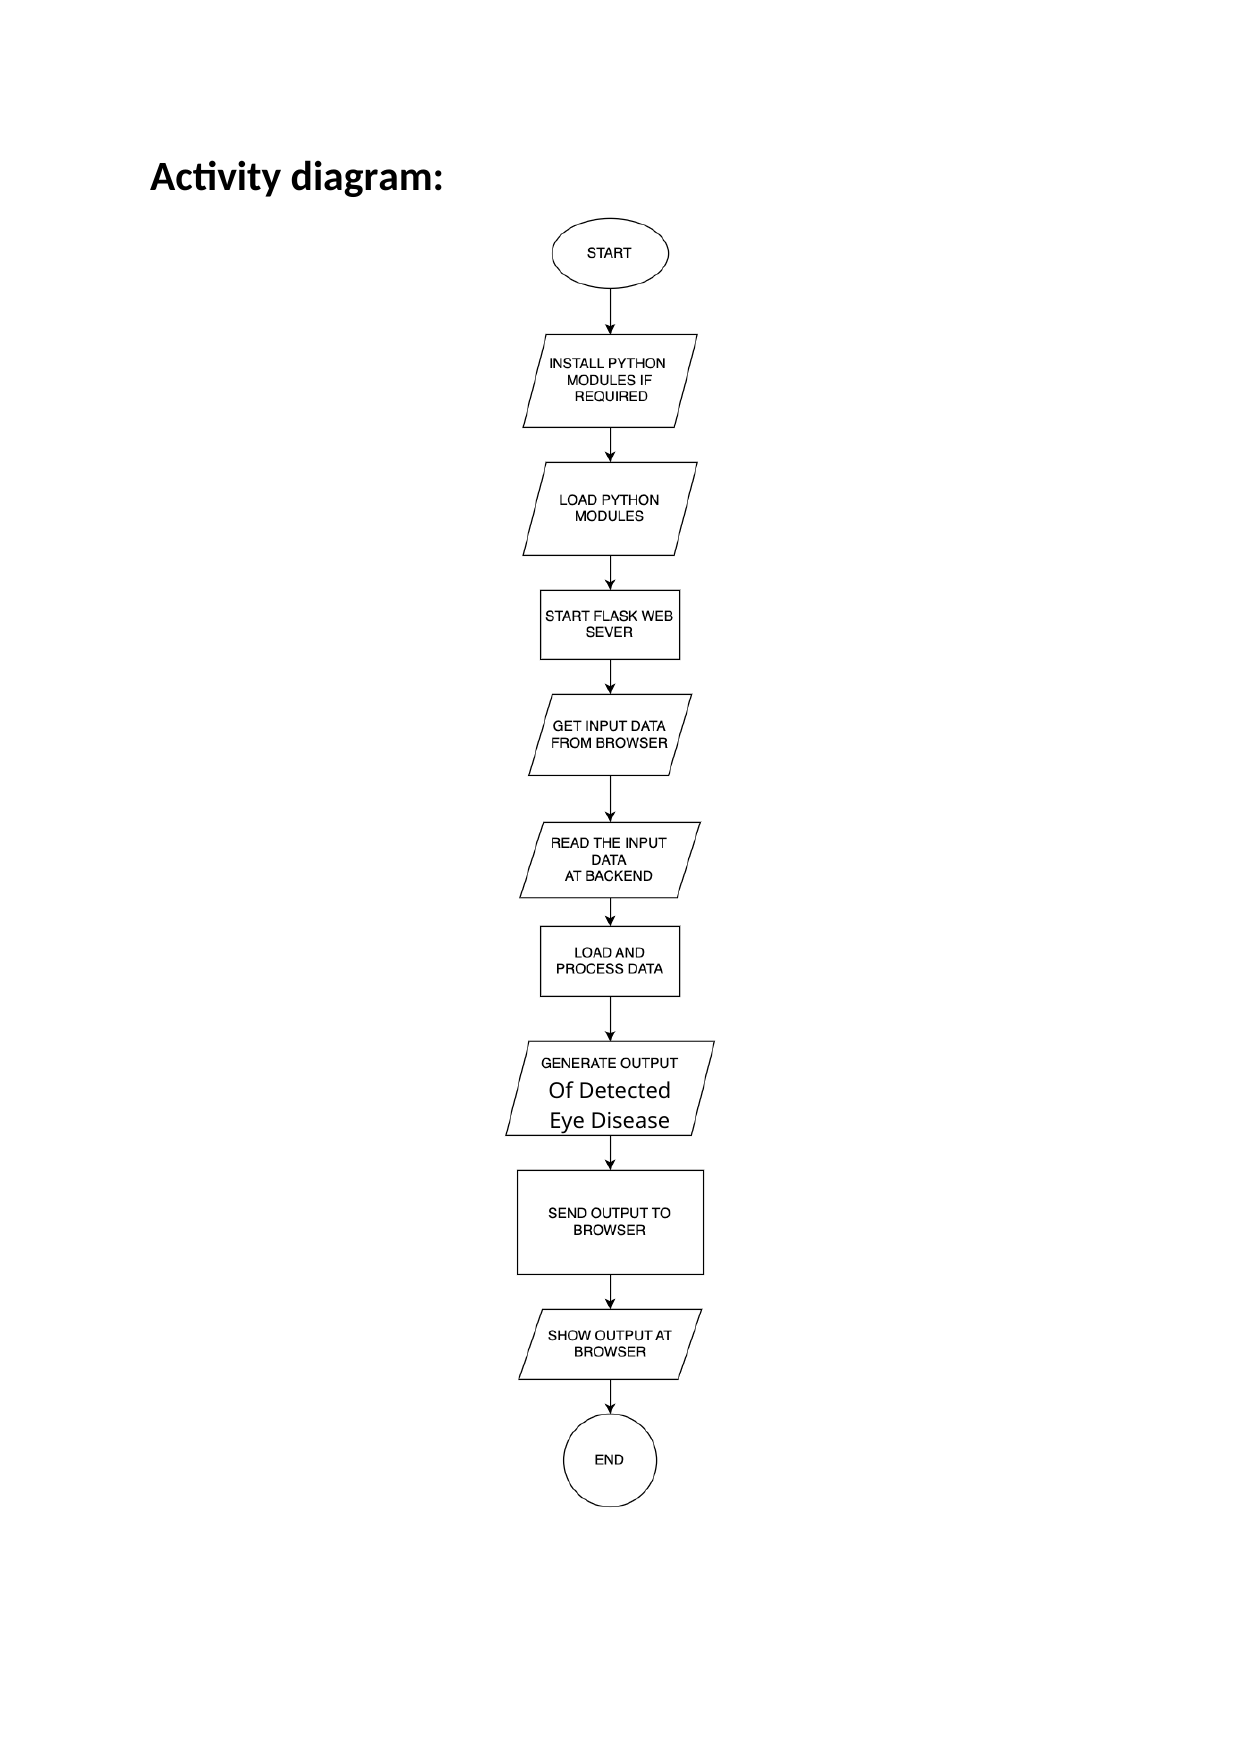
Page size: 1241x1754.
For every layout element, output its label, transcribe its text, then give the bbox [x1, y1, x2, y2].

picture [384, 200, 856, 1523]
text Activity diagram: [150, 150, 1090, 201]
